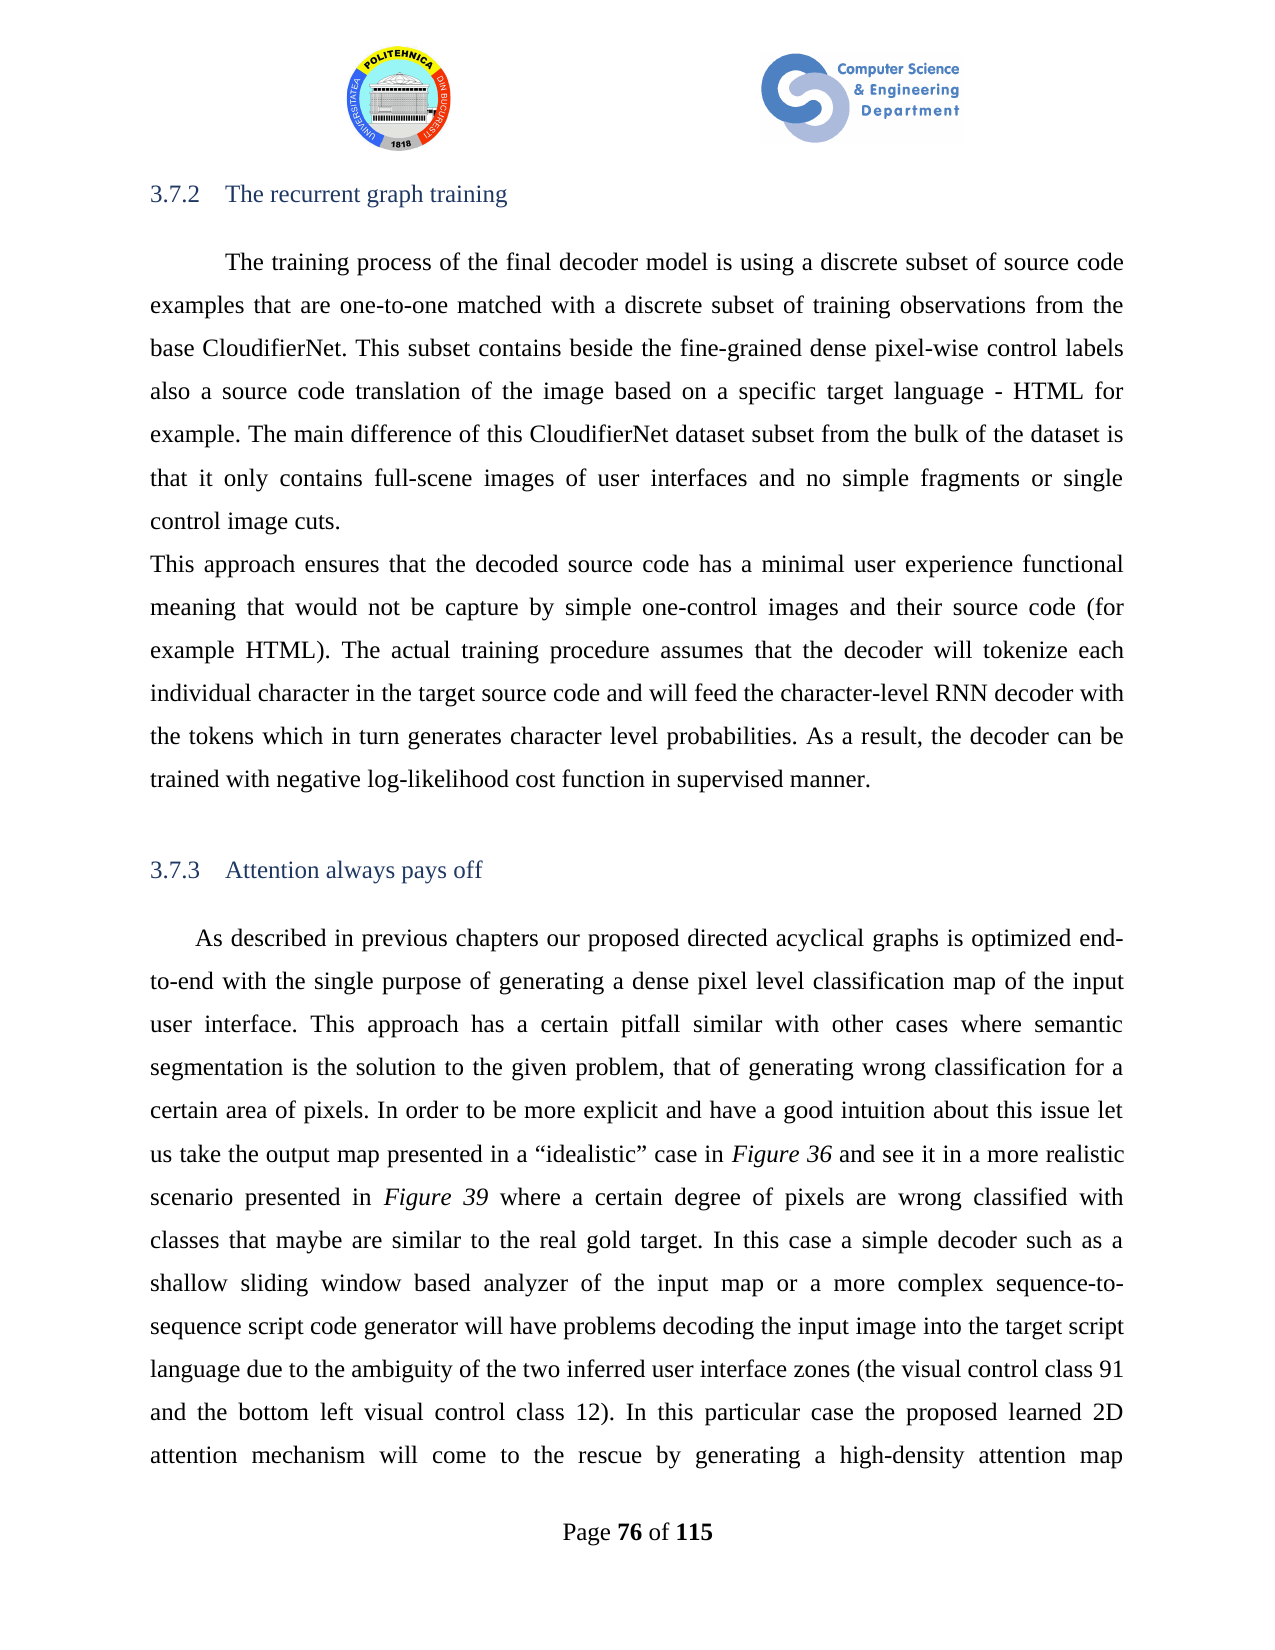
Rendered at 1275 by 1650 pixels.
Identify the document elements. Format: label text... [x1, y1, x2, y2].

subtitle The recurrent graph training [150, 179, 1125, 208]
subtitle Attention always pays off [150, 855, 1125, 884]
text The training process of the final decoder model is using a discrete subset of source code examples that are one-to-one matched with a discrete subset of training observations from the base CloudifierNet. This subset contains beside the fine-grained dense pixel-wise control labels also a source code translation of the image based on a specific target language - HTML for example. The main difference of this CloudifierNet dataset subset from the bulk of the dataset is that it only contains full-scene images of user interfaces and no simple fragments or single control image cuts. [150, 247, 1125, 534]
picture [346, 46, 451, 151]
picture [760, 53, 963, 144]
text This approach ensures that the decoded source code has a minimal user experience functional meaning that would not be capture by simple one-control images and their source code (for example HTML). The actual training procedure assumes that the decoder will tokenize each individual character in the target source code and will feed the character-level RNN decoder with the tokens which in turn generates character level probabilities. As a result, the decoder can be trained with negative log-likelihood cost function in supervised manner. [150, 549, 1125, 793]
